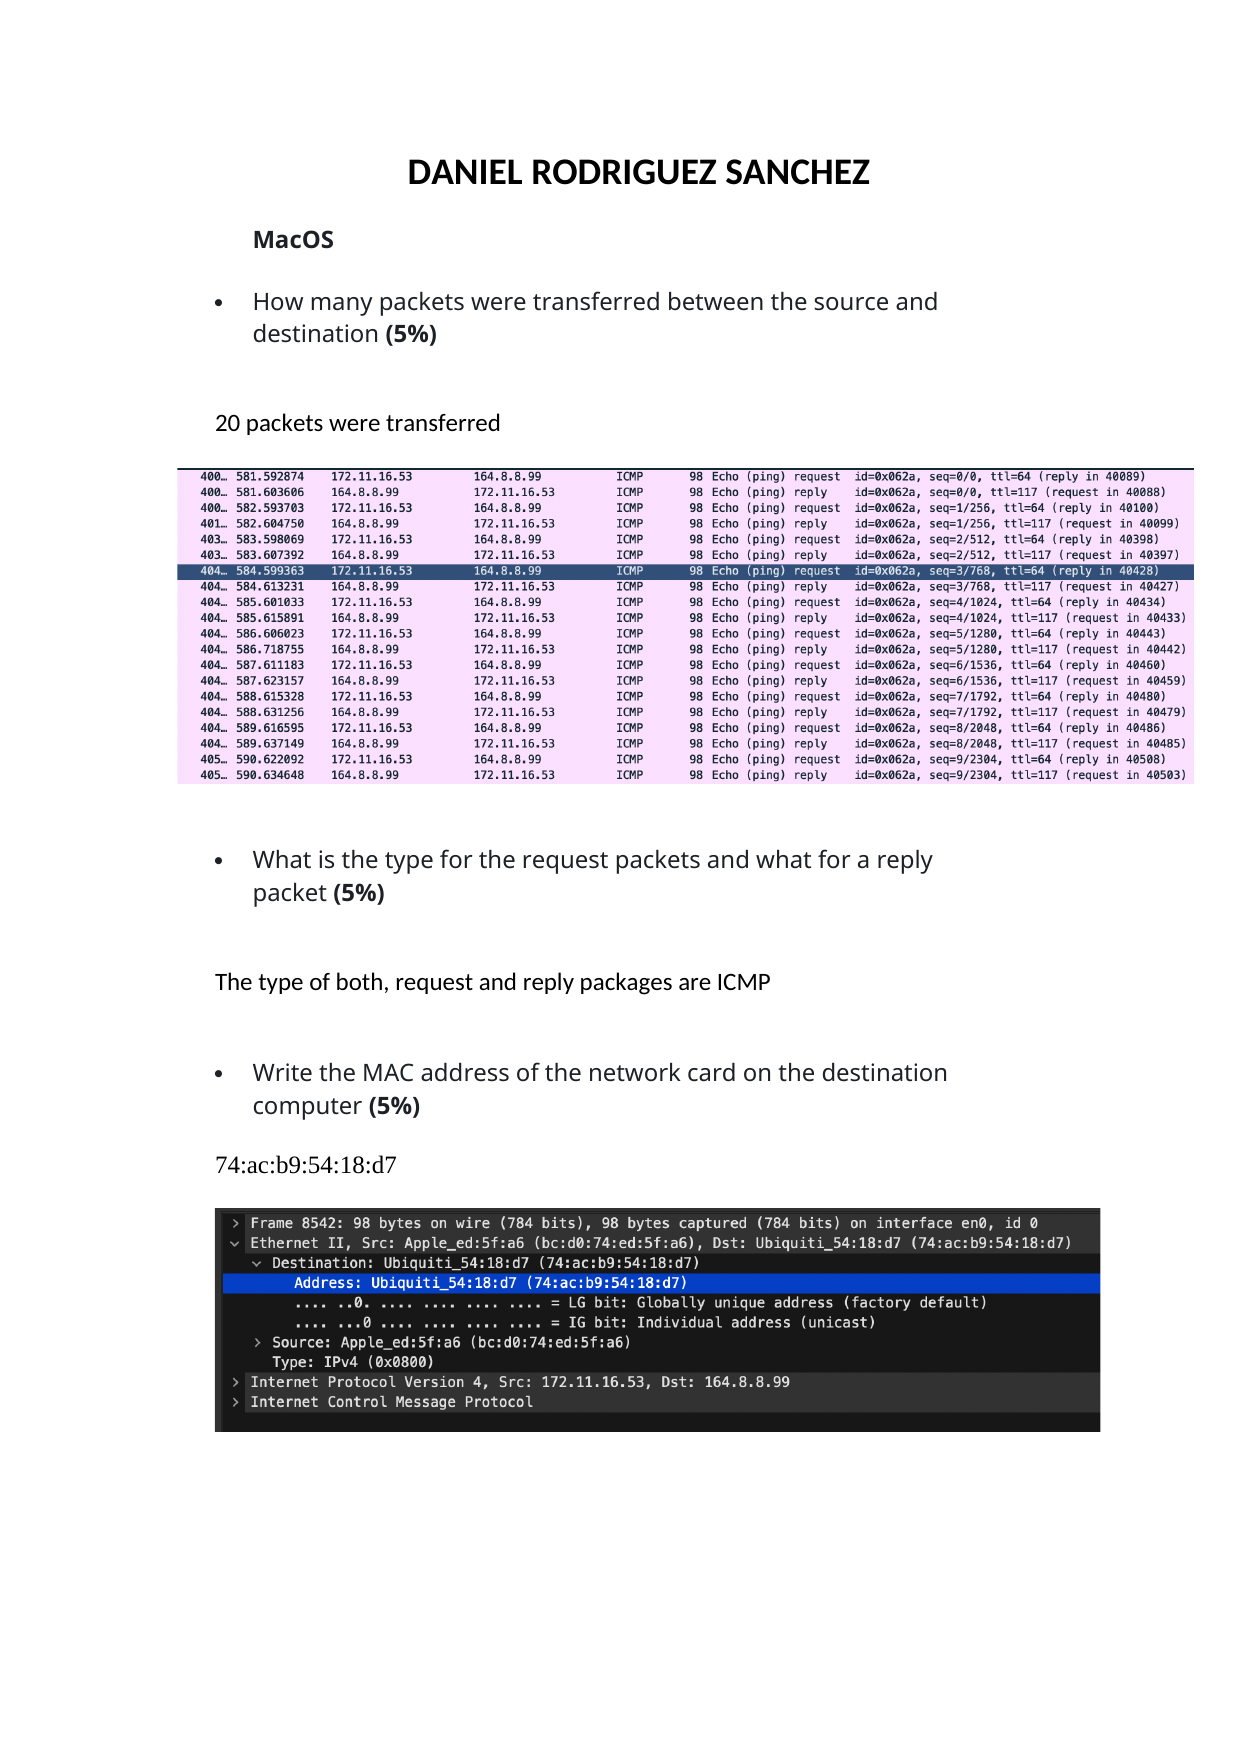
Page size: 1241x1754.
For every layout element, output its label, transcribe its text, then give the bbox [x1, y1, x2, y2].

text 20 packets were transferred [177, 407, 1063, 438]
text MacOS [252, 223, 1063, 255]
list How many packets were transferred between the source and destination (5%) [215, 284, 1063, 349]
text 74:ac:b9:54:18:d7 [215, 1151, 1063, 1179]
text DANIEL RODRIGUEZ SANCHEZ [215, 148, 1063, 193]
list Write the MAC address of the network card on the destination computer (5%) [215, 1056, 1063, 1121]
text The type of both, request and reply packages are ICMP [215, 966, 1063, 996]
list What is the type for the request packets and what for a reply packet (5%) [215, 843, 1063, 908]
picture [214, 1208, 1101, 1432]
picture [177, 468, 1194, 784]
